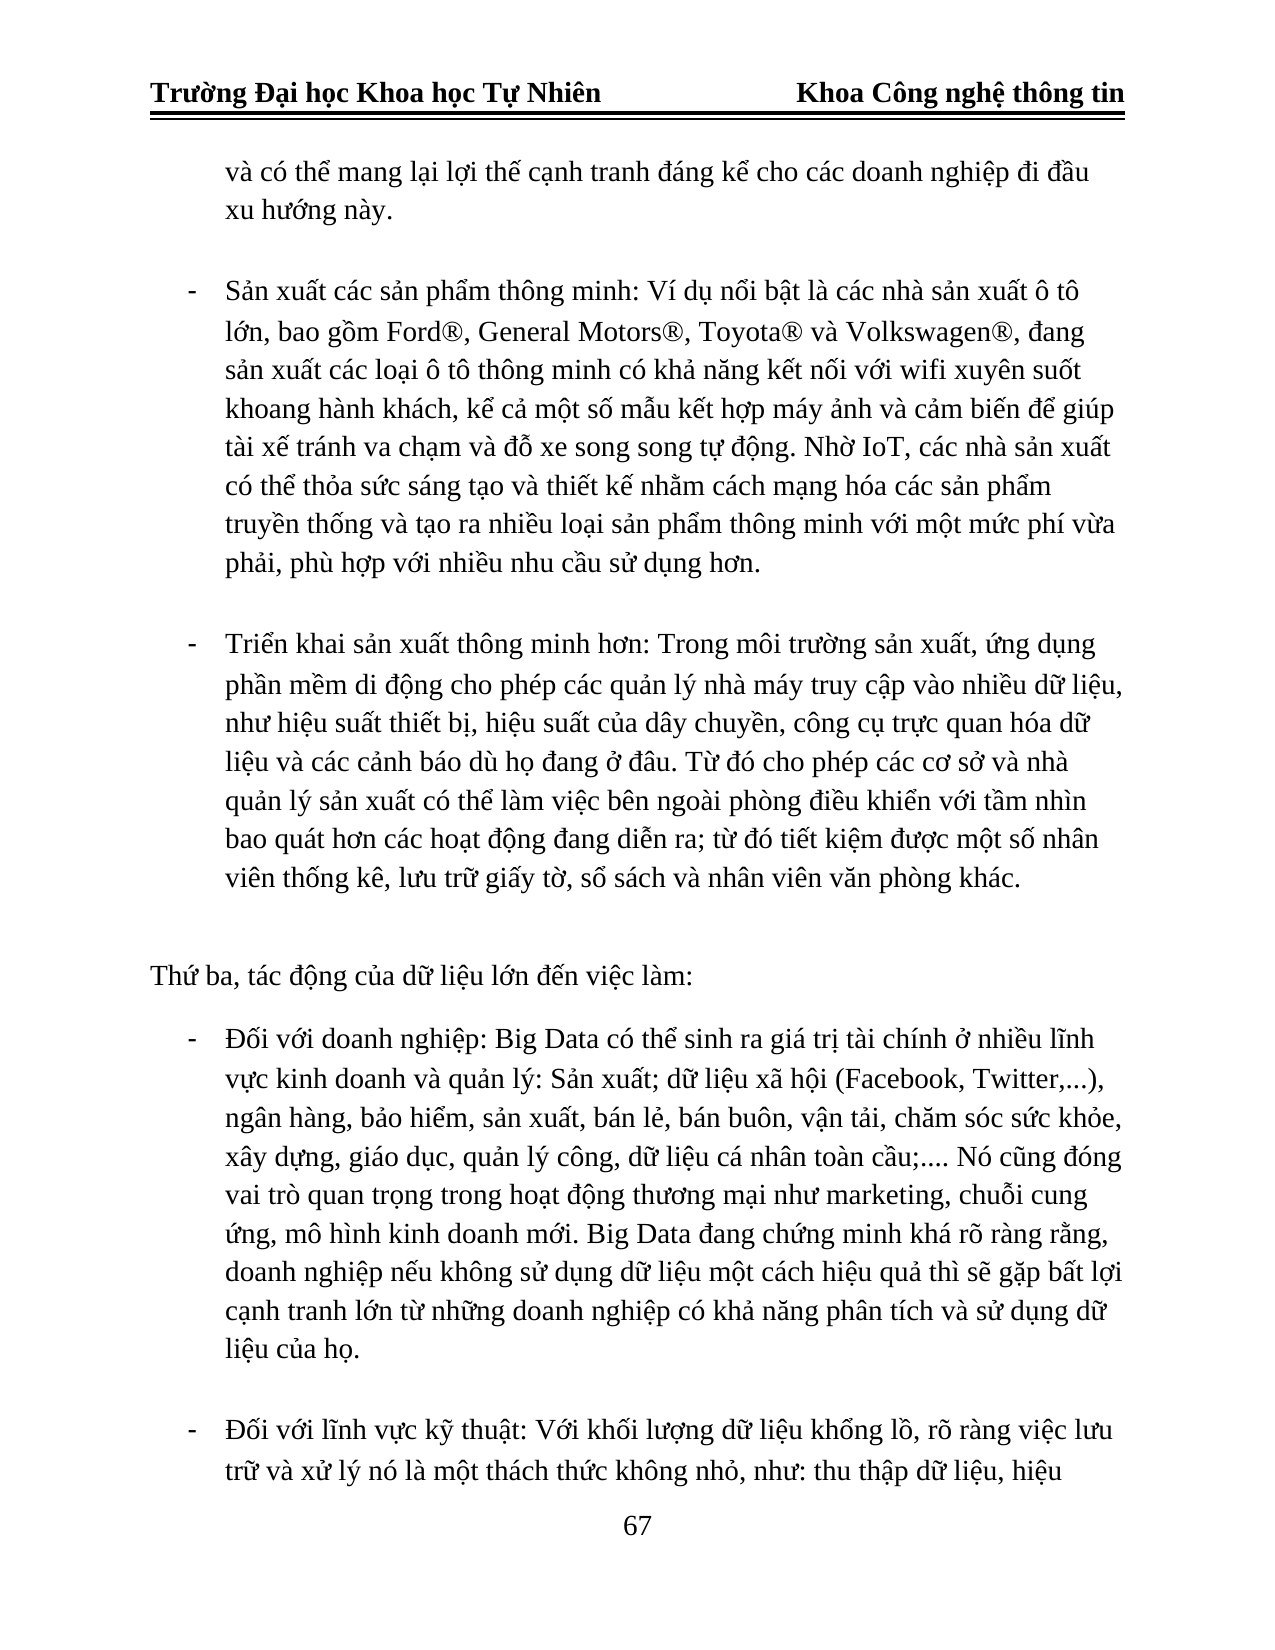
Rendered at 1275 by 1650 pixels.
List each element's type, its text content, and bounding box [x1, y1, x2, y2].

list Sản xuất các sản phẩm thông minh: Ví dụ nổi bật là các nhà sản xuất ô tô lớn, bao gồm Ford®, General Motors®, Toyota® và Volkswagen®, đang sản xuất các loại ô tô thông minh có khả năng kết nối với wifi xuyên suốt khoang hành khách, kể cả một số mẫu kết hợp máy ảnh và cảm biến để giúp tài xế tránh va chạm và đỗ xe song song tự động. Nhờ IoT, các nhà sản xuất có thể thỏa sức sáng tạo và thiết kế nhằm cách mạng hóa các sản phẩm truyền thống và tạo ra nhiều loại sản phẩm thông minh với một mức phí vừa phải, phù hợp với nhiều nhu cầu sử dụng hơn. [187, 269, 1125, 579]
text Thứ ba, tác động của dữ liệu lớn đến việc làm: [150, 958, 1125, 991]
list Đối với doanh nghiệp: Big Data có thể sinh ra giá trị tài chính ở nhiều lĩnh vực kinh doanh và quản lý: Sản xuất; dữ liệu xã hội (Facebook, Twitter,...), ngân hàng, bảo hiểm, sản xuất, bán lẻ, bán buôn, vận tải, chăm sóc sức khỏe, xây dựng, giáo dục, quản lý công, dữ liệu cá nhân toàn cầu;.... Nó cũng đóng vai trò quan trọng trong hoạt động thương mại như marketing, chuỗi cung ứng, mô hình kinh doanh mới. Big Data đang chứng minh khá rõ ràng rằng, doanh nghiệp nếu không sử dụng dữ liệu một cách hiệu quả thì sẽ gặp bất lợi cạnh tranh lớn từ những doanh nghiệp có khả năng phân tích và sử dụng dữ liệu của họ. [187, 1017, 1125, 1365]
list Triển khai sản xuất thông minh hơn: Trong môi trường sản xuất, ứng dụng phần mềm di động cho phép các quản lý nhà máy truy cập vào nhiều dữ liệu, như hiệu suất thiết bị, hiệu suất của dây chuyền, công cụ trực quan hóa dữ liệu và các cảnh báo dù họ đang ở đâu. Từ đó cho phép các cơ sở và nhà quản lý sản xuất có thể làm việc bên ngoài phòng điều khiển với tầm nhìn bao quát hơn các hoạt động đang diễn ra; từ đó tiết kiệm được một số nhân viên thống kê, lưu trữ giấy tờ, sổ sách và nhân viên văn phòng khác. [187, 622, 1125, 893]
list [187, 1408, 1125, 1487]
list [187, 154, 1125, 226]
